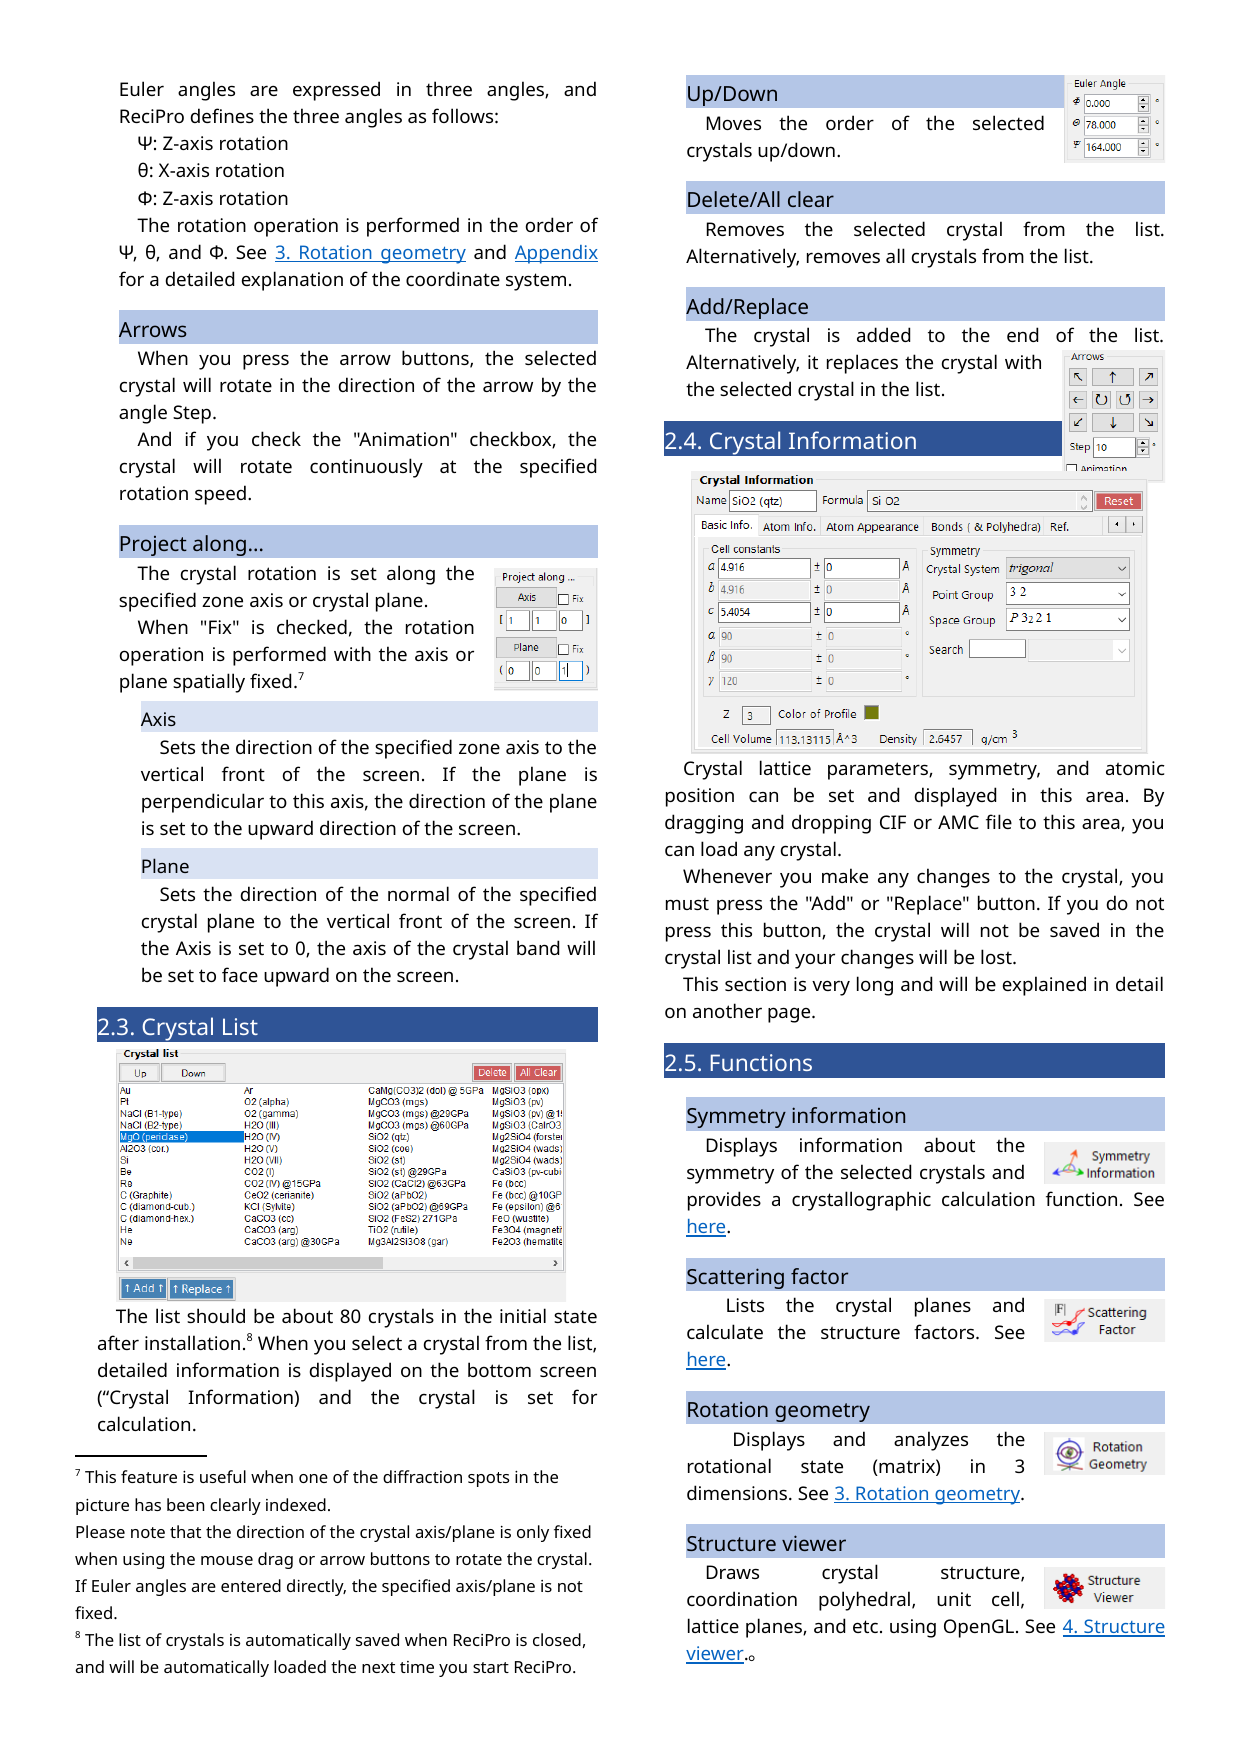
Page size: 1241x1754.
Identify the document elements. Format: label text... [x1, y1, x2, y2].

text Displays and analyzes the rotational state (matrix) in 3 dimensions. See 3. Rotation geometry. [686, 1424, 1165, 1506]
subtitle Symmetry information [686, 1097, 1165, 1131]
subtitle Axis [141, 701, 598, 732]
text Removes the selected crystal from the list. Alternatively, removes all crystals from the list. [686, 214, 1165, 269]
picture [1064, 75, 1166, 163]
subtitle 2.4. Crystal Information [664, 421, 1062, 456]
subtitle Rotation geometry [686, 1391, 1165, 1424]
text And if you check the "Animation" checkbox, the crystal will rotate continuously at the specified rotation speed. [119, 425, 598, 506]
picture [1044, 1432, 1166, 1475]
picture [1044, 1142, 1166, 1184]
text This section is very long and will be explained in detail on another page. [664, 970, 1165, 1024]
text Φ: Z-axis rotation [119, 183, 598, 210]
picture [494, 568, 598, 691]
text When you press the arrow buttons, the selected crystal will rotate in the direction of the arrow by the angle Step. [119, 344, 598, 425]
text When "Fix" is checked, the rotation operation is performed with the axis or plane spatially fixed. [119, 612, 598, 694]
subtitle Structure viewer [686, 1524, 1165, 1558]
subtitle Scattering factor [686, 1258, 1165, 1291]
picture [1044, 1567, 1166, 1609]
subtitle Delete/All clear [686, 181, 1165, 214]
subtitle 2.5. Functions [664, 1043, 1165, 1078]
text Sets the direction of the specified zone axis to the vertical front of the screen. If the plane is perpendicular to this axis, the direction of the plane is set to the upward direction of the screen. [141, 732, 598, 841]
text Ψ: Z-axis rotation [119, 129, 598, 156]
text Draws crystal structure, coordination polyhedral, unit cell, lattice planes, and etc. using OpenGL. See 4. Structure viewer.。 [686, 1558, 1165, 1666]
text Whenever you make any changes to the crystal, you must press the "Add" or "Replace" button. If you do not press this button, the crystal will not be saved in the crystal list and your changes will be lost. [664, 862, 1165, 970]
subtitle Up/Down [686, 75, 1064, 108]
text Set the crystal orientation in terms of Euler angles. Euler angles are expressed in three angles, and ReciPro defines the three angles as follows: [119, 75, 598, 129]
subtitle Arrows [119, 310, 598, 344]
text Sets the direction of the normal of the specified crystal plane to the vertical front of the screen. If the Axis is set to 0, the axis of the crystal band will be set to face upward on the screen. [141, 879, 598, 988]
text Displays information about the symmetry of the selected crystals and provides a crystallographic calculation function. See here. [686, 1131, 1165, 1239]
subtitle Add/Replace [686, 287, 1165, 321]
picture [1044, 1299, 1166, 1342]
subtitle Project along… [119, 525, 598, 558]
text Lists the crystal planes and calculate the structure factors. See here. [686, 1291, 1165, 1372]
text Moves the order of the selected crystals up/down. [686, 108, 1064, 162]
subtitle Plane [141, 848, 598, 879]
picture [116, 1049, 567, 1302]
text The crystal rotation is set along the specified zone axis or crystal plane. [119, 558, 598, 612]
text θ: X-axis rotation [119, 156, 598, 183]
picture [691, 350, 1166, 754]
subtitle 2.3. Crystal List [97, 1007, 598, 1042]
text The crystal is added to the end of the list. Alternatively, it replaces the crystal with the selected crystal in the list. [686, 321, 1165, 402]
text The rotation operation is performed in the order of Ψ, θ, and Φ. See 3. Rotation geometry and Appendix for a detailed explanation of the coordinate system. [119, 210, 598, 292]
text Crystal lattice parameters, symmetry, and atomic position can be set and displayed in this area. By dragging and dropping CIF or AMC file to this area, you can load any crystal. [664, 456, 1165, 862]
